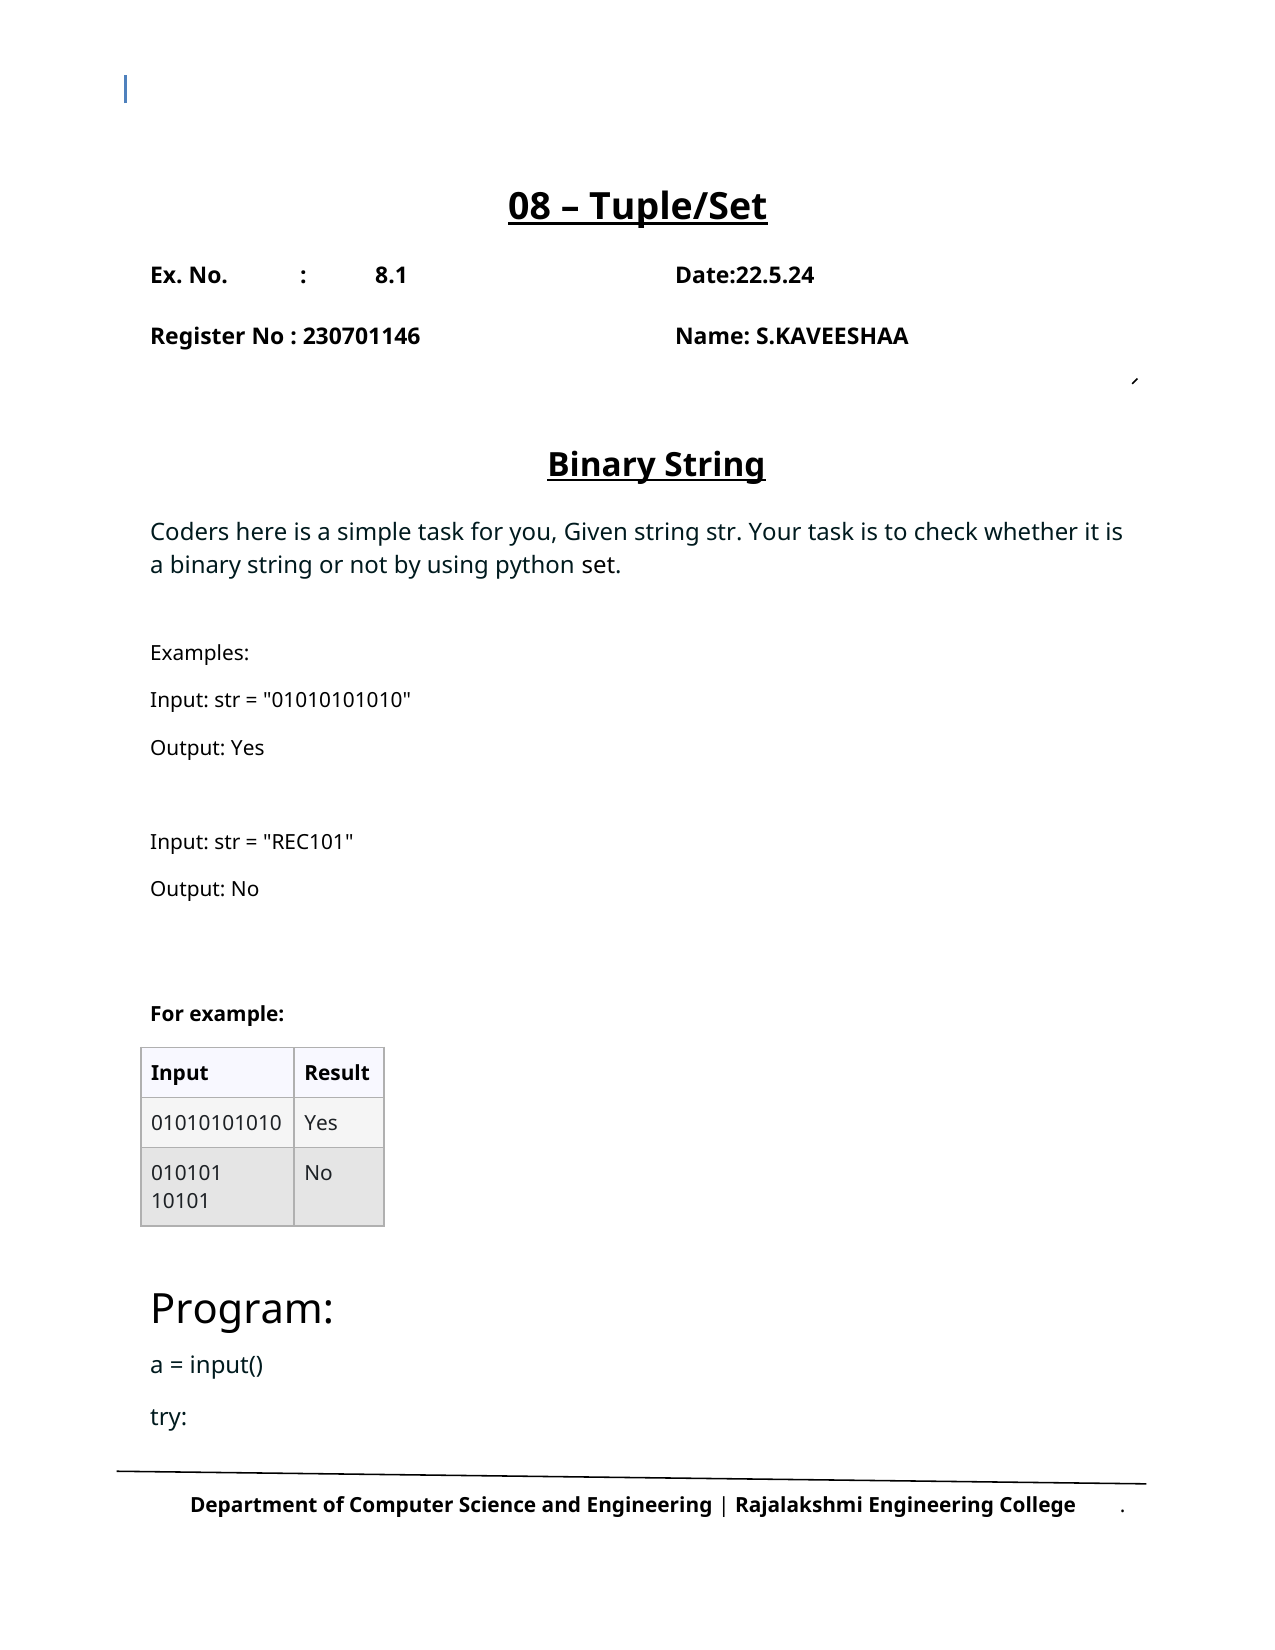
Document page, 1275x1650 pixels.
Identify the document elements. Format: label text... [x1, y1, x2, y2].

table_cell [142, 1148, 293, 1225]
text Input: str = "01010101010" [150, 685, 1125, 714]
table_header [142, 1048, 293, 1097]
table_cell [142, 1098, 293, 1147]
text Ex. No. : 8.1 Date:22.5.24 [150, 259, 1125, 291]
text For example: [150, 999, 1125, 1028]
text 08 – Tuple/Set [150, 179, 1125, 230]
text Binary String [187, 441, 1125, 486]
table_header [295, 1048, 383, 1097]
text Register No : 230701146 Name: S.KAVEESHAA [150, 320, 1125, 351]
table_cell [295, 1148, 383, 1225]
text Coders here is a simple task for you, Given string str. Your task is to check whether it is a binary string or not by using python set. [150, 515, 1125, 580]
text try: [150, 1399, 1125, 1432]
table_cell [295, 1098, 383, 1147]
text Examples: [150, 638, 1125, 666]
text Program: [150, 1278, 1125, 1335]
text Output: No [150, 874, 1125, 903]
text Output: Yes [150, 733, 1125, 761]
text a = input() [150, 1348, 1125, 1380]
text Input: str = "REC101" [150, 827, 1125, 856]
